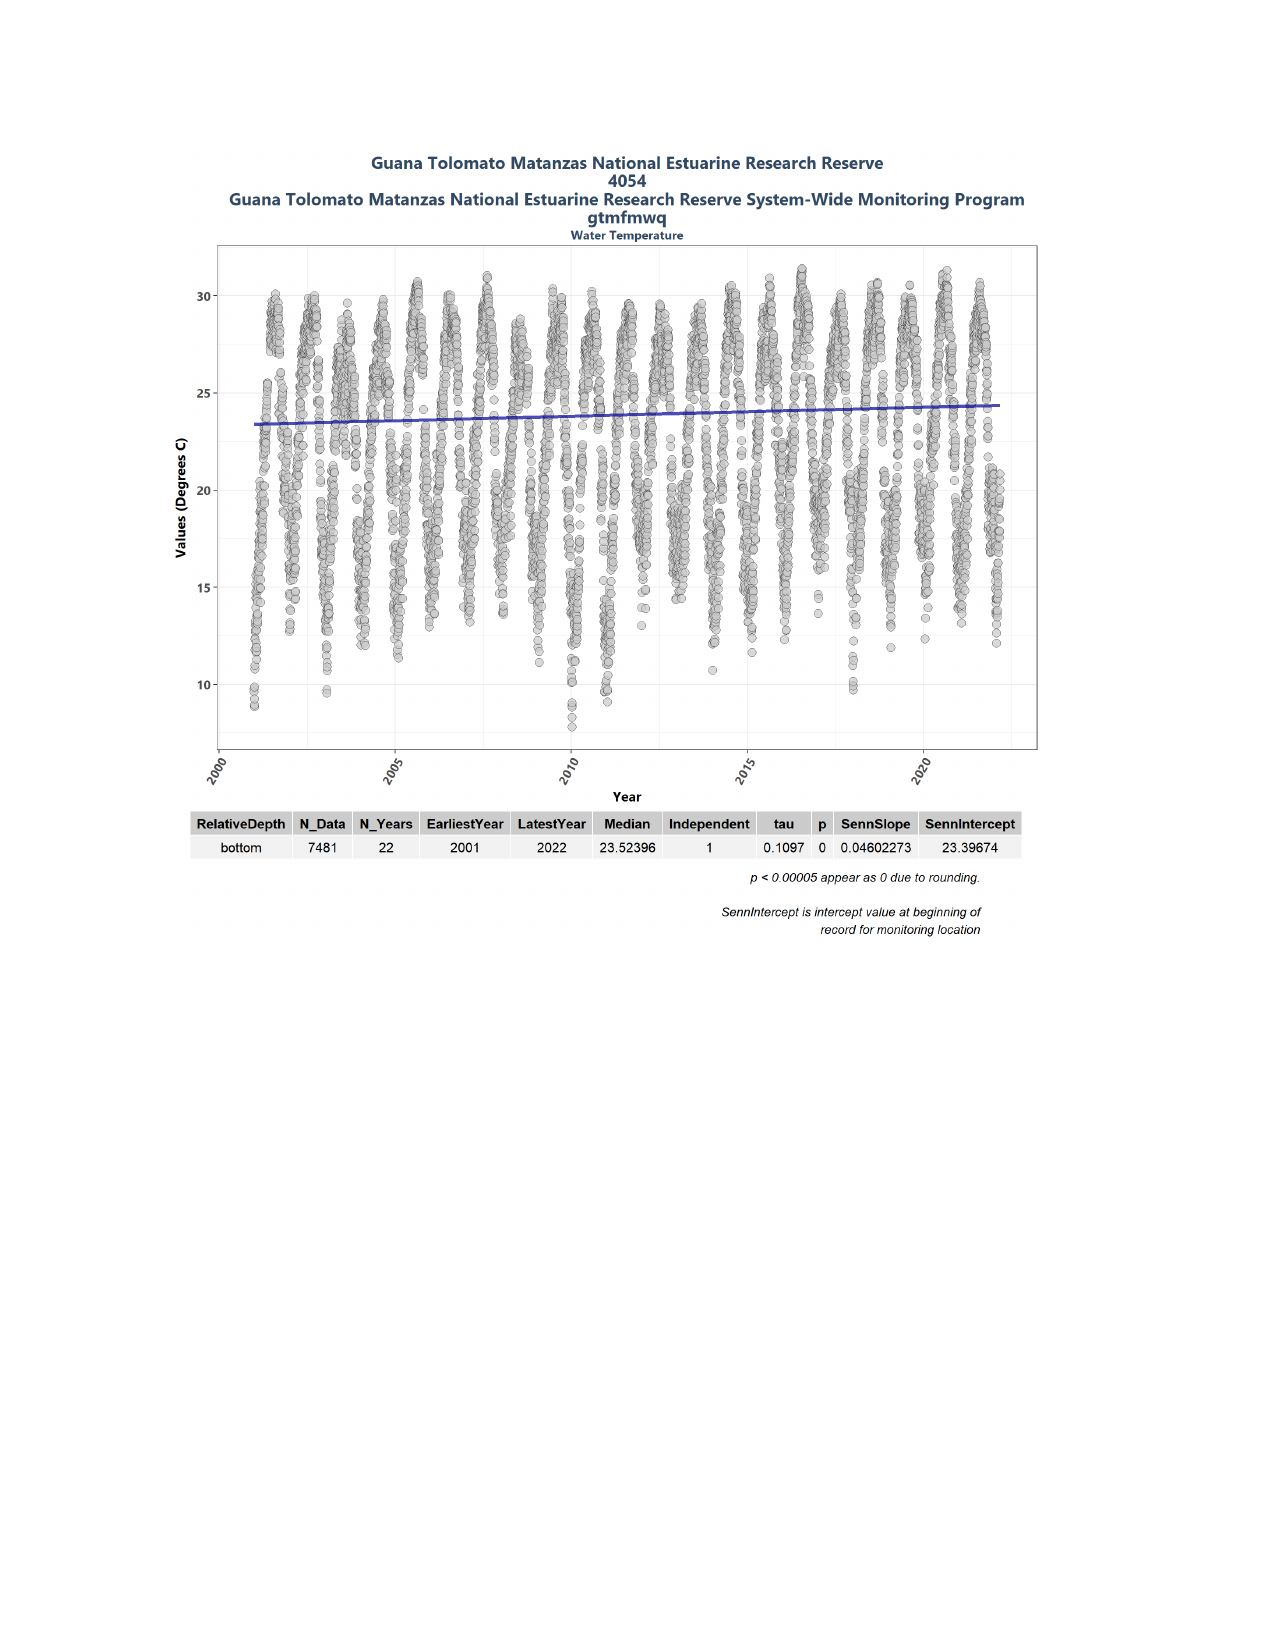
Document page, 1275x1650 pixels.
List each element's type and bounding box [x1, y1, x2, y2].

picture [168, 150, 1044, 938]
